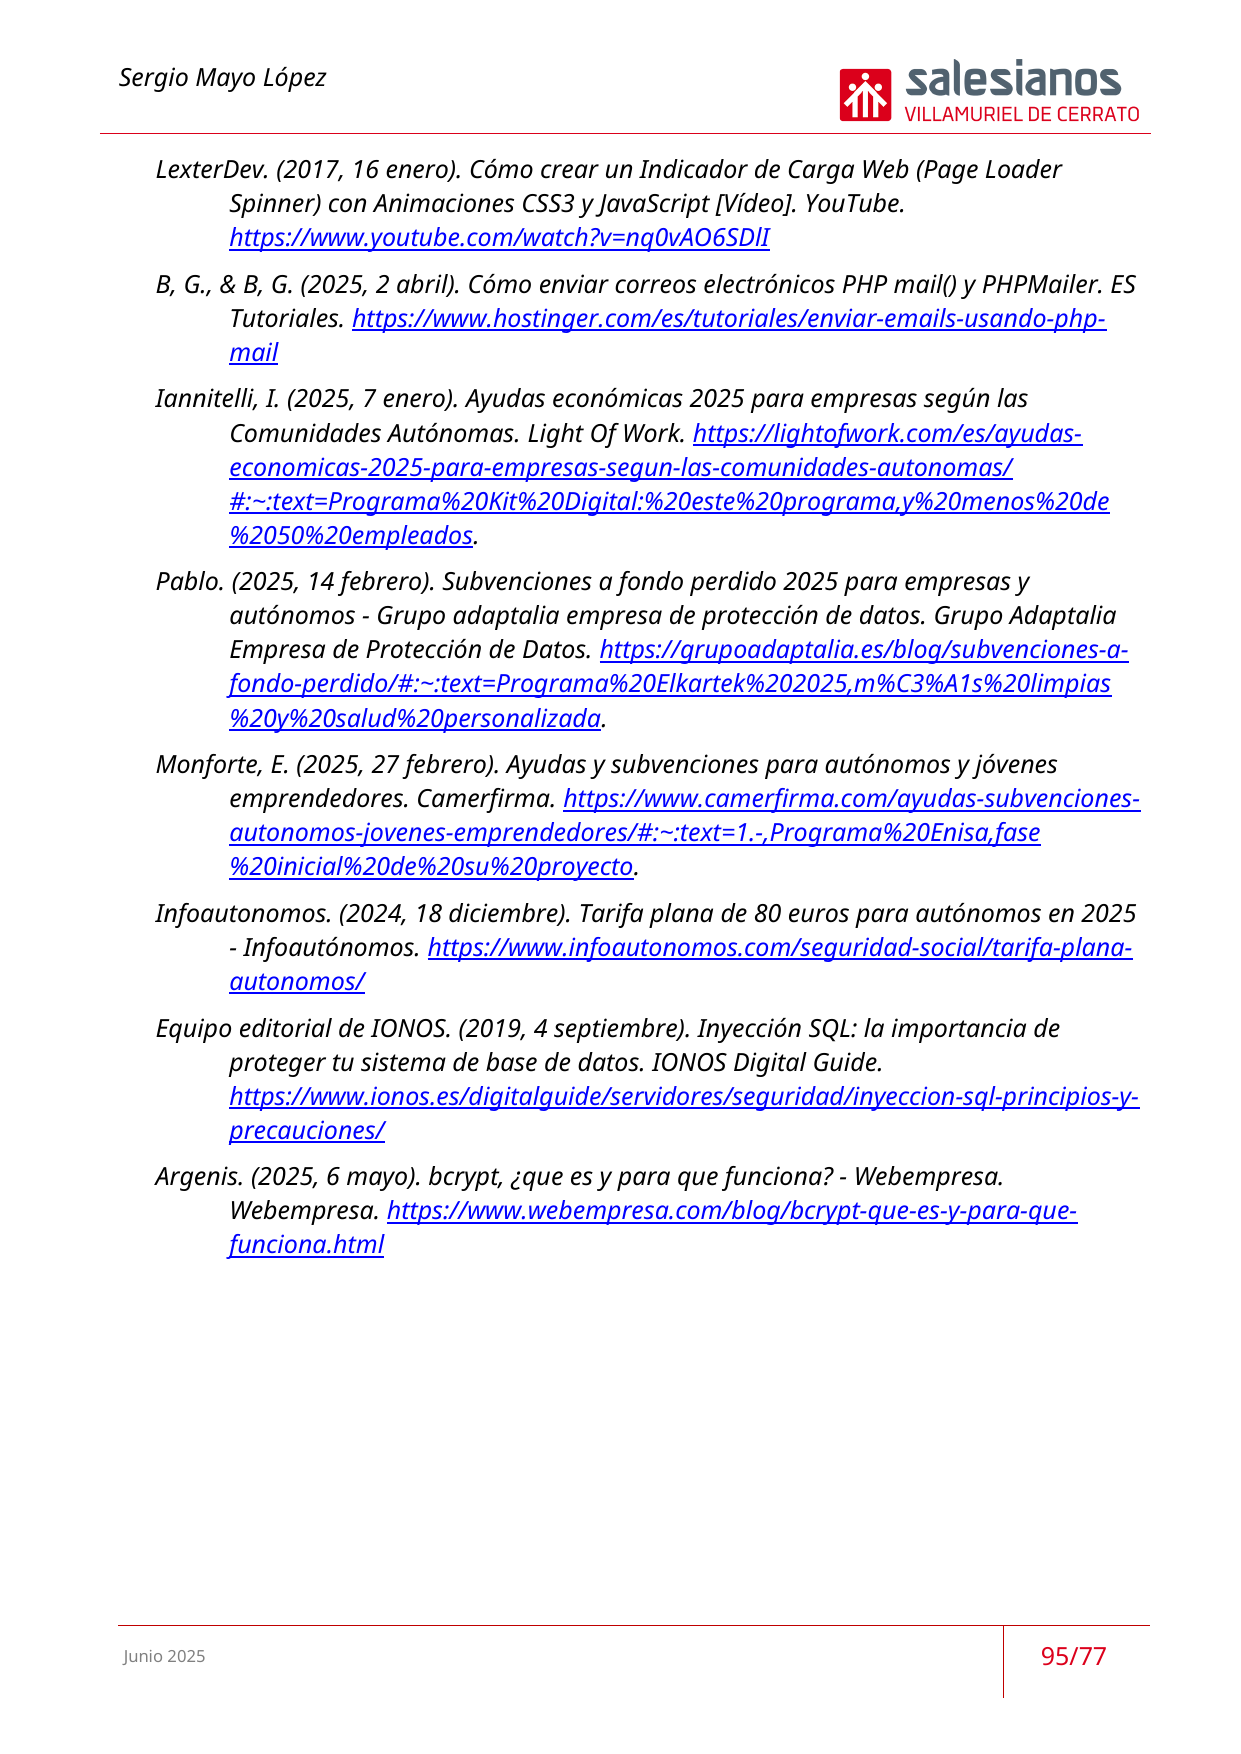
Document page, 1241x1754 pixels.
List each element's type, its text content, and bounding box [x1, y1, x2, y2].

picture [839, 59, 1140, 126]
text Argenis. (2025, 6 mayo). bcrypt, ¿que es y para que funciona? - Webempresa. Webempresa. https://www.webempresa.com/blog/bcrypt-que-es-y-para-que-funciona.html [155, 1159, 1152, 1261]
text Monforte, E. (2025, 27 febrero). Ayudas y subvenciones para autónomos y jóvenes emprendedores. Camerfirma. https://www.camerfirma.com/ayudas-subvenciones-autonomos-jovenes-emprendedores/#:~:text=1.-,Programa%20Enisa,fase%20inicial%20de%20su%20proyecto. [155, 747, 1152, 883]
text B, G., & B, G. (2025, 2 abril). Cómo enviar correos electrónicos PHP mail() y PHPMailer. ES Tutoriales. https://www.hostinger.com/es/tutoriales/enviar-emails-usando-php-mail [155, 266, 1152, 369]
text Infoautonomos. (2024, 18 diciembre). Tarifa plana de 80 euros para autónomos en 2025 - Infoautónomos. https://www.infoautonomos.com/seguridad-social/tarifa-plana-autonomos/ [155, 896, 1152, 998]
text Iannitelli, I. (2025, 7 enero). Ayudas económicas 2025 para empresas según las Comunidades Autónomas. Light Of Work. https://lightofwork.com/es/ayudas-economicas-2025-para-empresas-segun-las-comunidades-autonomas/#:~:text=Programa%20Kit%20Digital:%20este%20programa,y%20menos%20de%2050%20empleados. [155, 381, 1152, 551]
text Equipo editorial de IONOS. (2019, 4 septiembre). Inyección SQL: la importancia de proteger tu sistema de base de datos. IONOS Digital Guide. https://www.ionos.es/digitalguide/servidores/seguridad/inyeccion-sql-principios-y-precauciones/ [155, 1010, 1152, 1146]
text LexterDev. (2017, 16 enero). Cómo crear un Indicador de Carga Web (Page Loader Spinner) con Animaciones CSS3 y JavaScript [Vídeo]. YouTube. https://www.youtube.com/watch?v=nq0vAO6SDlI [155, 152, 1152, 254]
text Pablo. (2025, 14 febrero). Subvenciones a fondo perdido 2025 para empresas y autónomos - Grupo adaptalia empresa de protección de datos. Grupo Adaptalia Empresa de Protección de Datos. https://grupoadaptalia.es/blog/subvenciones-a-fondo-perdido/#:~:text=Programa%20Elkartek%202025,m%C3%A1s%20limpias%20y%20salud%20personalizada. [155, 564, 1152, 734]
